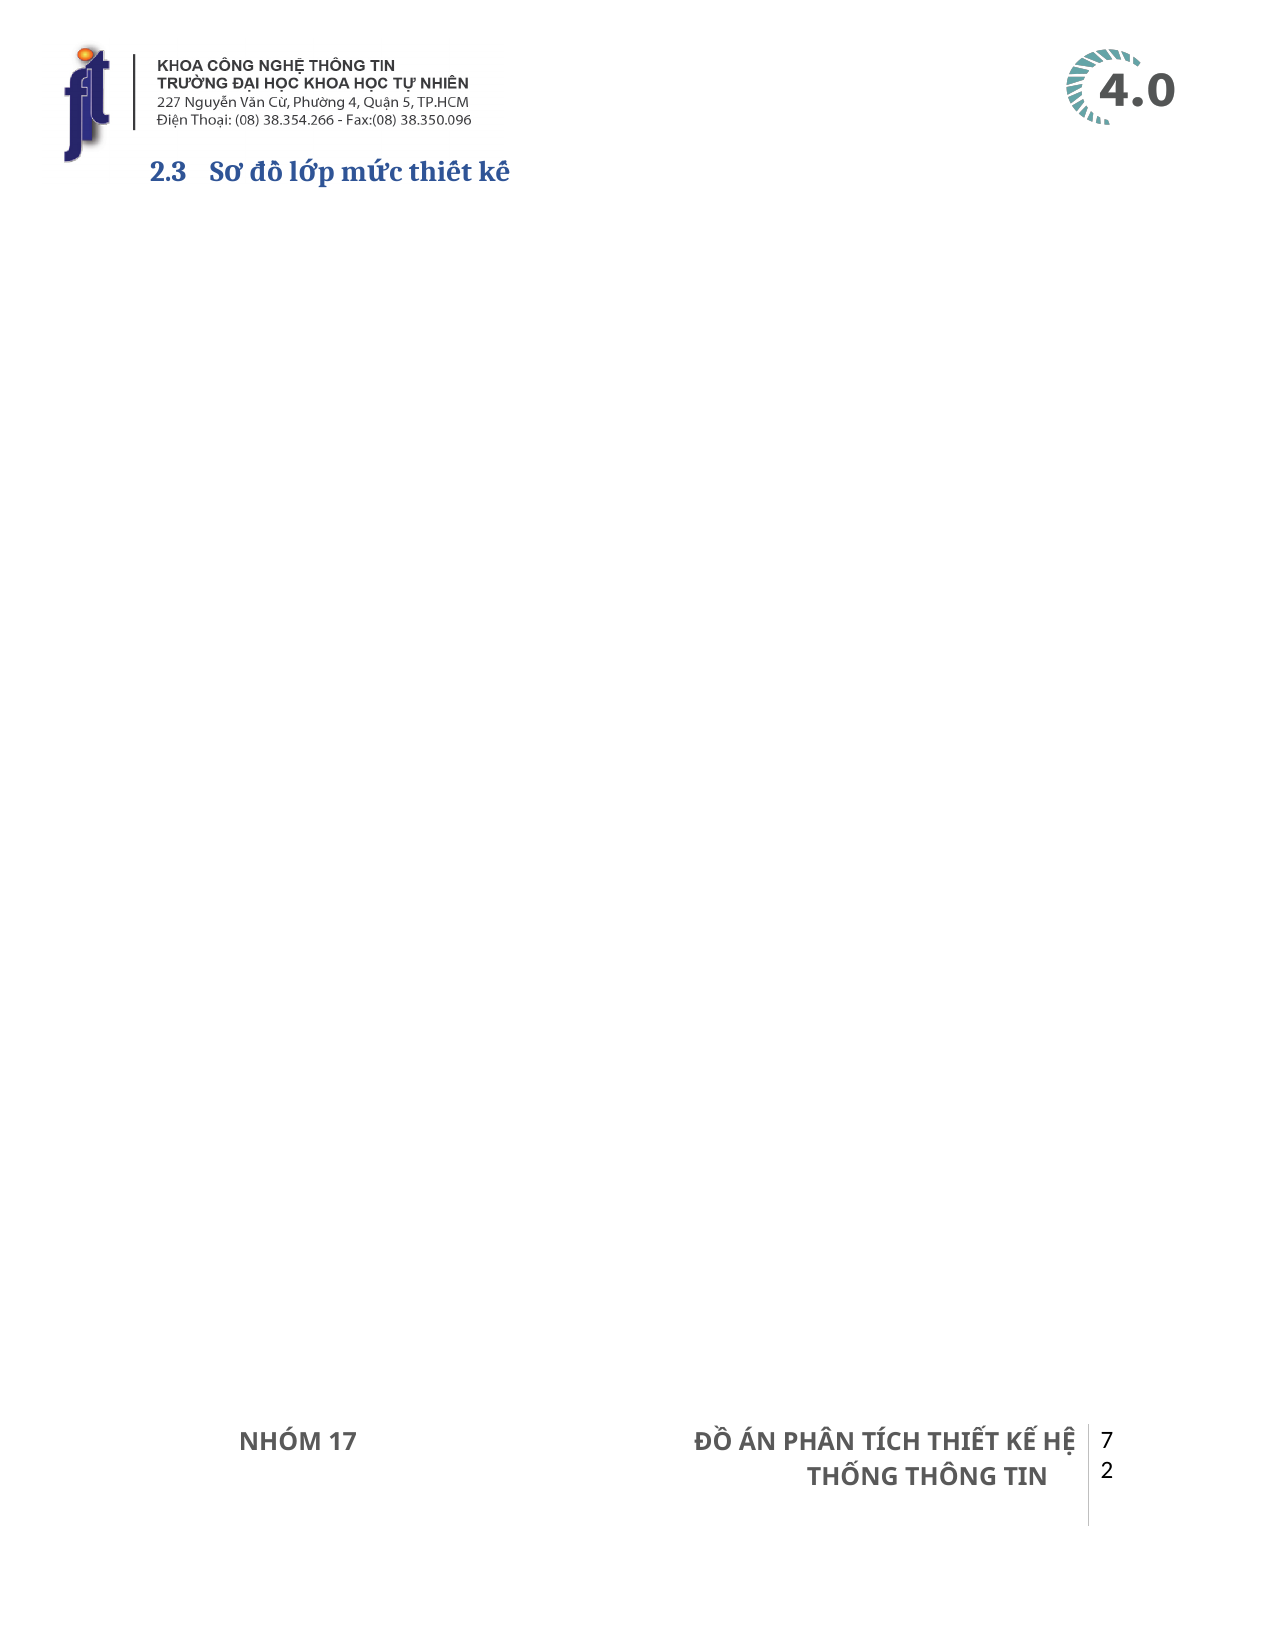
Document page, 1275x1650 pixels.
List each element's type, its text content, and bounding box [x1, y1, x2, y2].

picture [1059, 42, 1182, 128]
picture [41, 38, 504, 184]
subtitle Sơ đồ lớp mức thiết kế [150, 155, 1125, 188]
